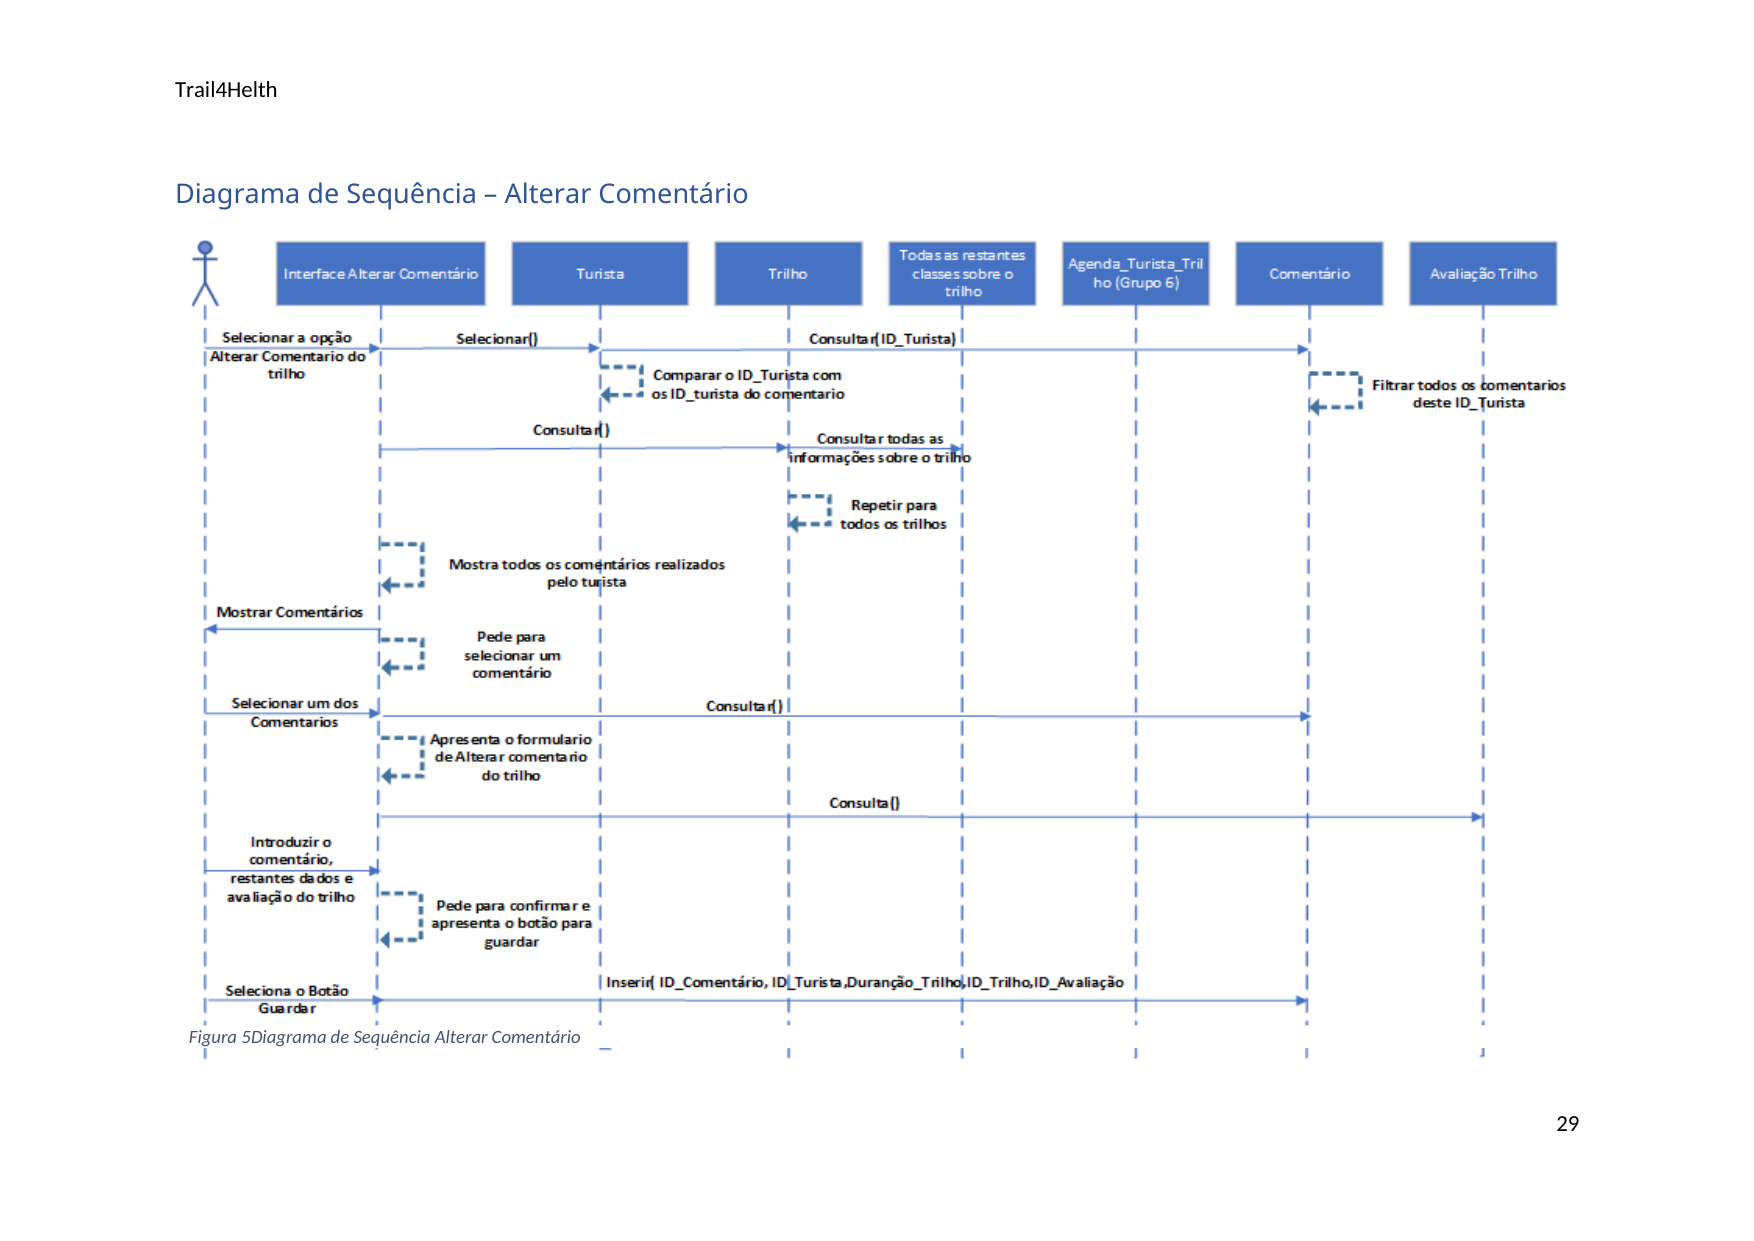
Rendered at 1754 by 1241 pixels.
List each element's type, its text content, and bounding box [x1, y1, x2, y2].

picture [190, 240, 1577, 1025]
subtitle Diagrama de Sequência – Alterar Comentário [175, 175, 1579, 212]
picture [190, 1049, 1577, 1063]
